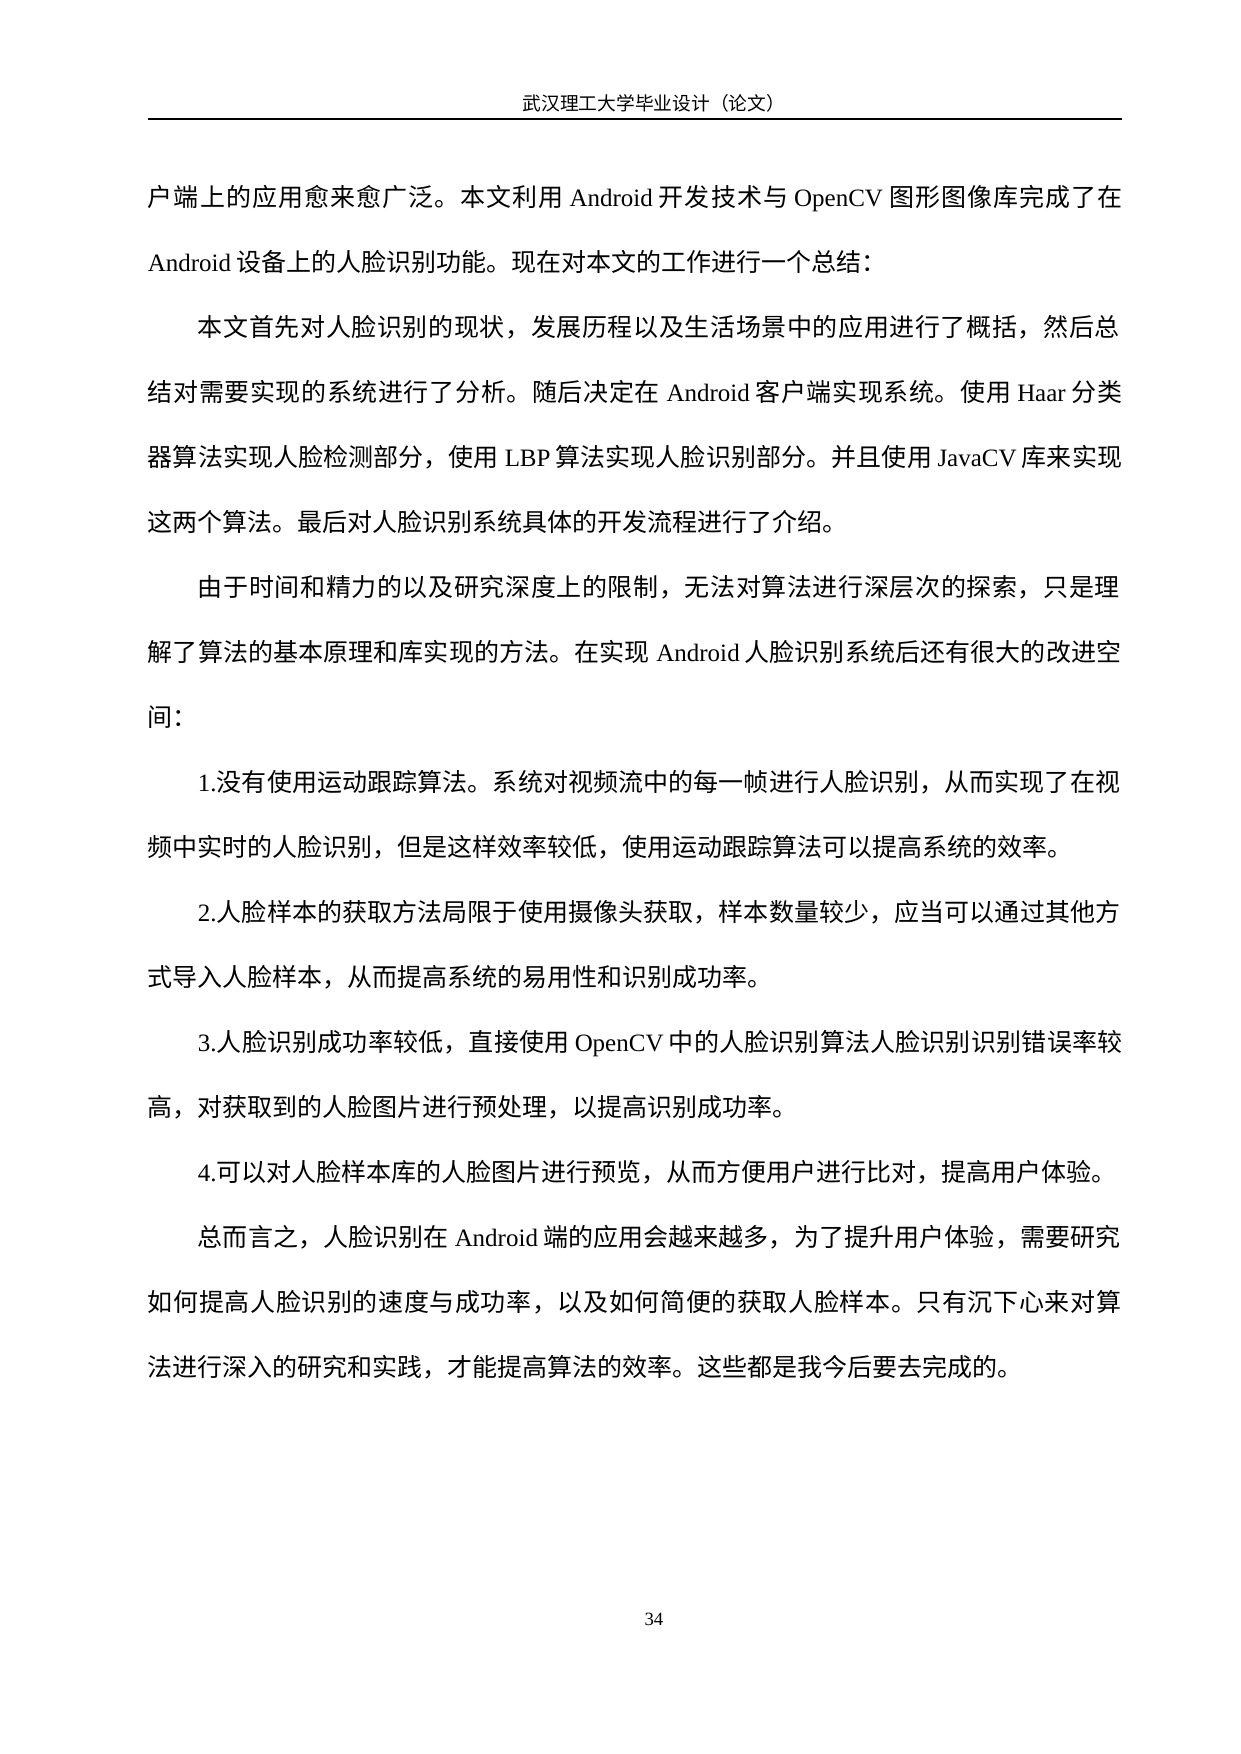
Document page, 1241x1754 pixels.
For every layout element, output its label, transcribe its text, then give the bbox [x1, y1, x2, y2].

text 由于时间和精力的以及研究深度上的限制，无法对算法进行深层次的探索，只是理解了算法的基本原理和库实现的方法。在实现Android人脸识别系统后还有很大的改进空间： [148, 553, 1122, 748]
text 总而言之，人脸识别在Android端的应用会越来越多，为了提升用户体验，需要研究如何提高人脸识别的速度与成功率，以及如何简便的获取人脸样本。只有沉下心来对算法进行深入的研究和实践，才能提高算法的效率。这些都是我今后要去完成的。 [148, 1203, 1122, 1398]
text 本文首先对人脸识别的现状，发展历程以及生活场景中的应用进行了概括，然后总结对需要实现的系统进行了分析。随后决定在Android客户端实现系统。使用Haar分类器算法实现人脸检测部分，使用LBP算法实现人脸识别部分。并且使用JavaCV库来实现这两个算法。最后对人脸识别系统具体的开发流程进行了介绍。 [148, 293, 1122, 553]
text 4.可以对人脸样本库的人脸图片进行预览，从而方便用户进行比对，提高用户体验。 [148, 1138, 1122, 1203]
text 3.人脸识别成功率较低，直接使用OpenCV中的人脸识别算法人脸识别识别错误率较高，对获取到的人脸图片进行预处理，以提高识别成功率。 [148, 1008, 1122, 1138]
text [148, 163, 1122, 293]
text 1.没有使用运动跟踪算法。系统对视频流中的每一帧进行人脸识别，从而实现了在视频中实时的人脸识别，但是这样效率较低，使用运动跟踪算法可以提高系统的效率。 [148, 748, 1122, 878]
text 2.人脸样本的获取方法局限于使用摄像头获取，样本数量较少，应当可以通过其他方式导入人脸样本，从而提高系统的易用性和识别成功率。 [148, 878, 1122, 1008]
